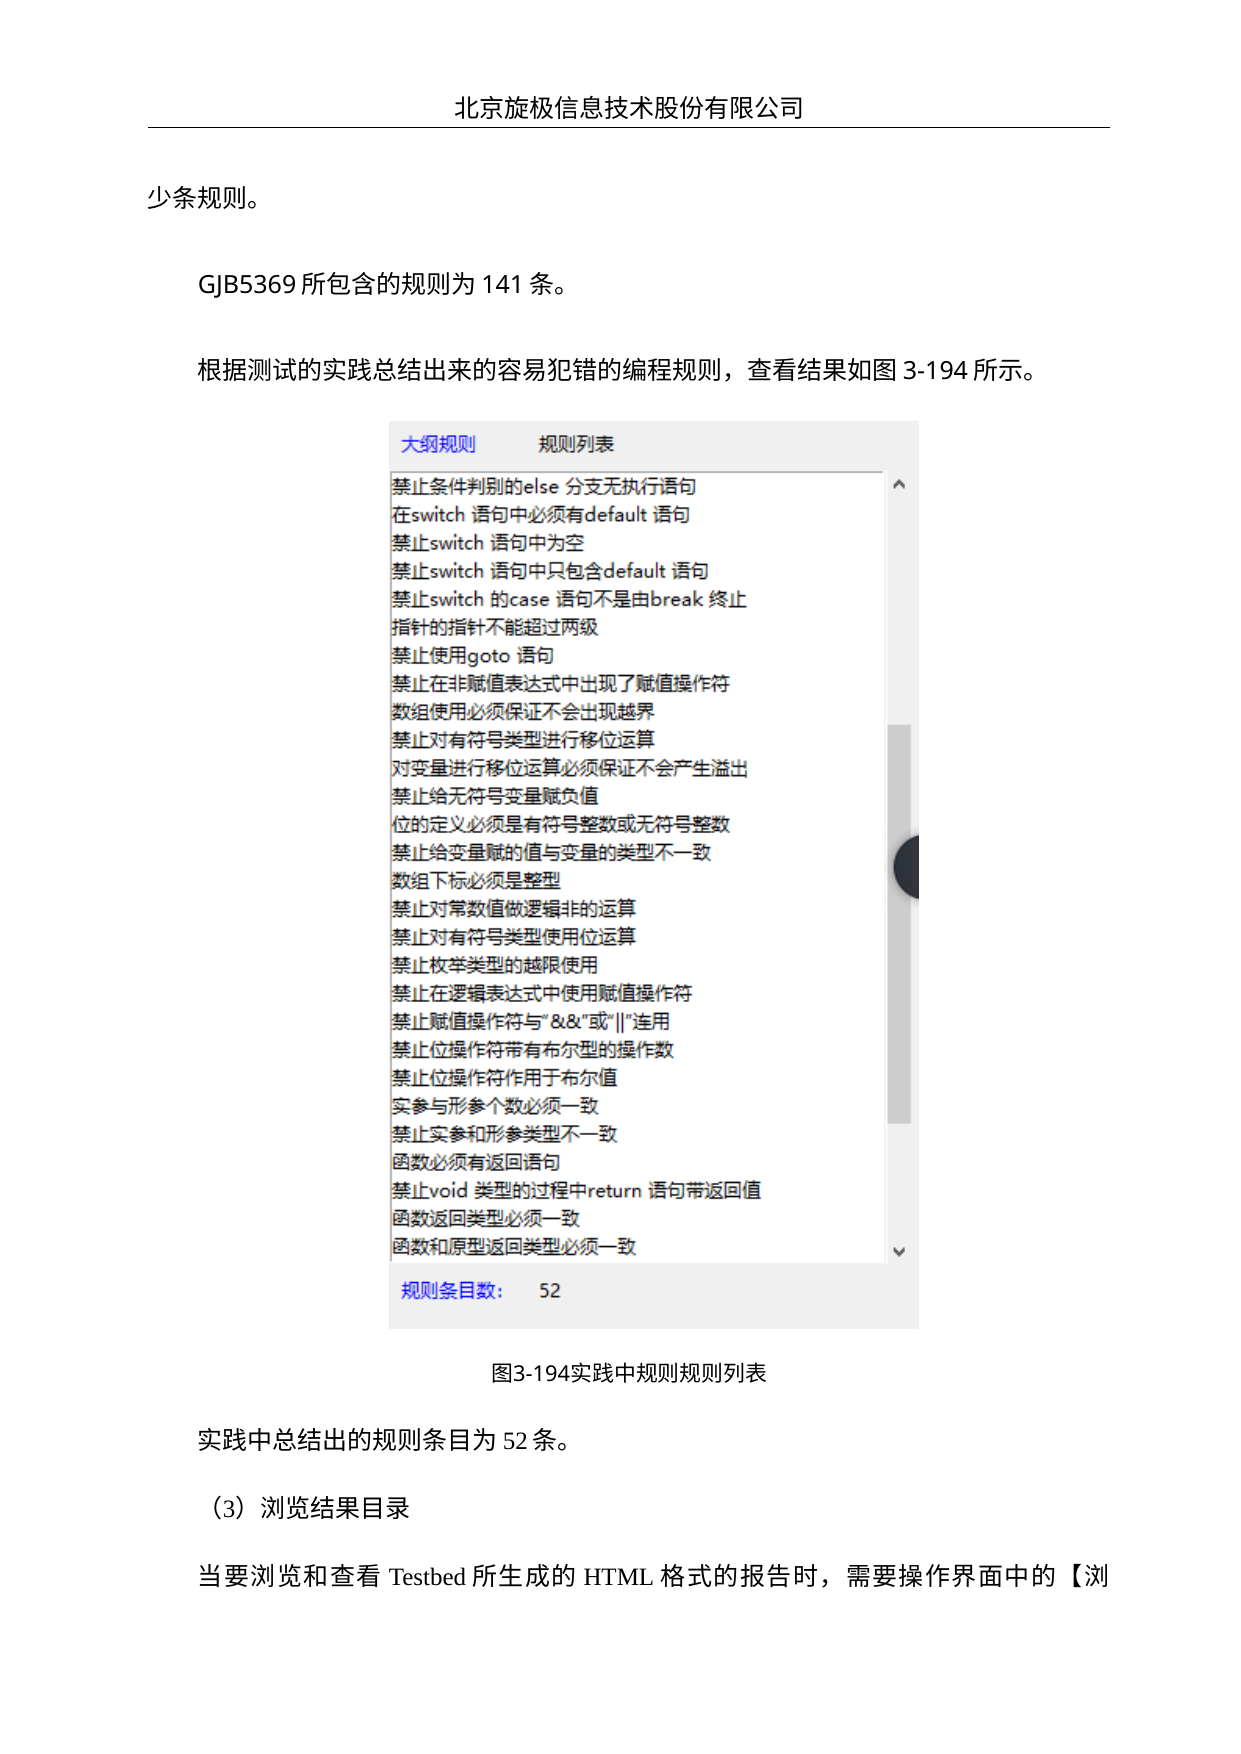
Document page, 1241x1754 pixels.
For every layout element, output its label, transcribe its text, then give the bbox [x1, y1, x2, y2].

text GJB5369所包含的规则为141条。 [148, 249, 1110, 317]
text 根据测试的实践总结出来的容易犯错的编程规则，查看结果如图3-194所示。 [148, 335, 1110, 403]
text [148, 163, 1110, 231]
picture [389, 421, 919, 1329]
text （3）浏览结果目录 [148, 1472, 1110, 1540]
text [148, 1540, 1110, 1608]
text 图3-194实践中规则规则列表 [148, 1355, 1110, 1389]
text 实践中总结出的规则条目为52条。 [148, 1404, 1110, 1472]
